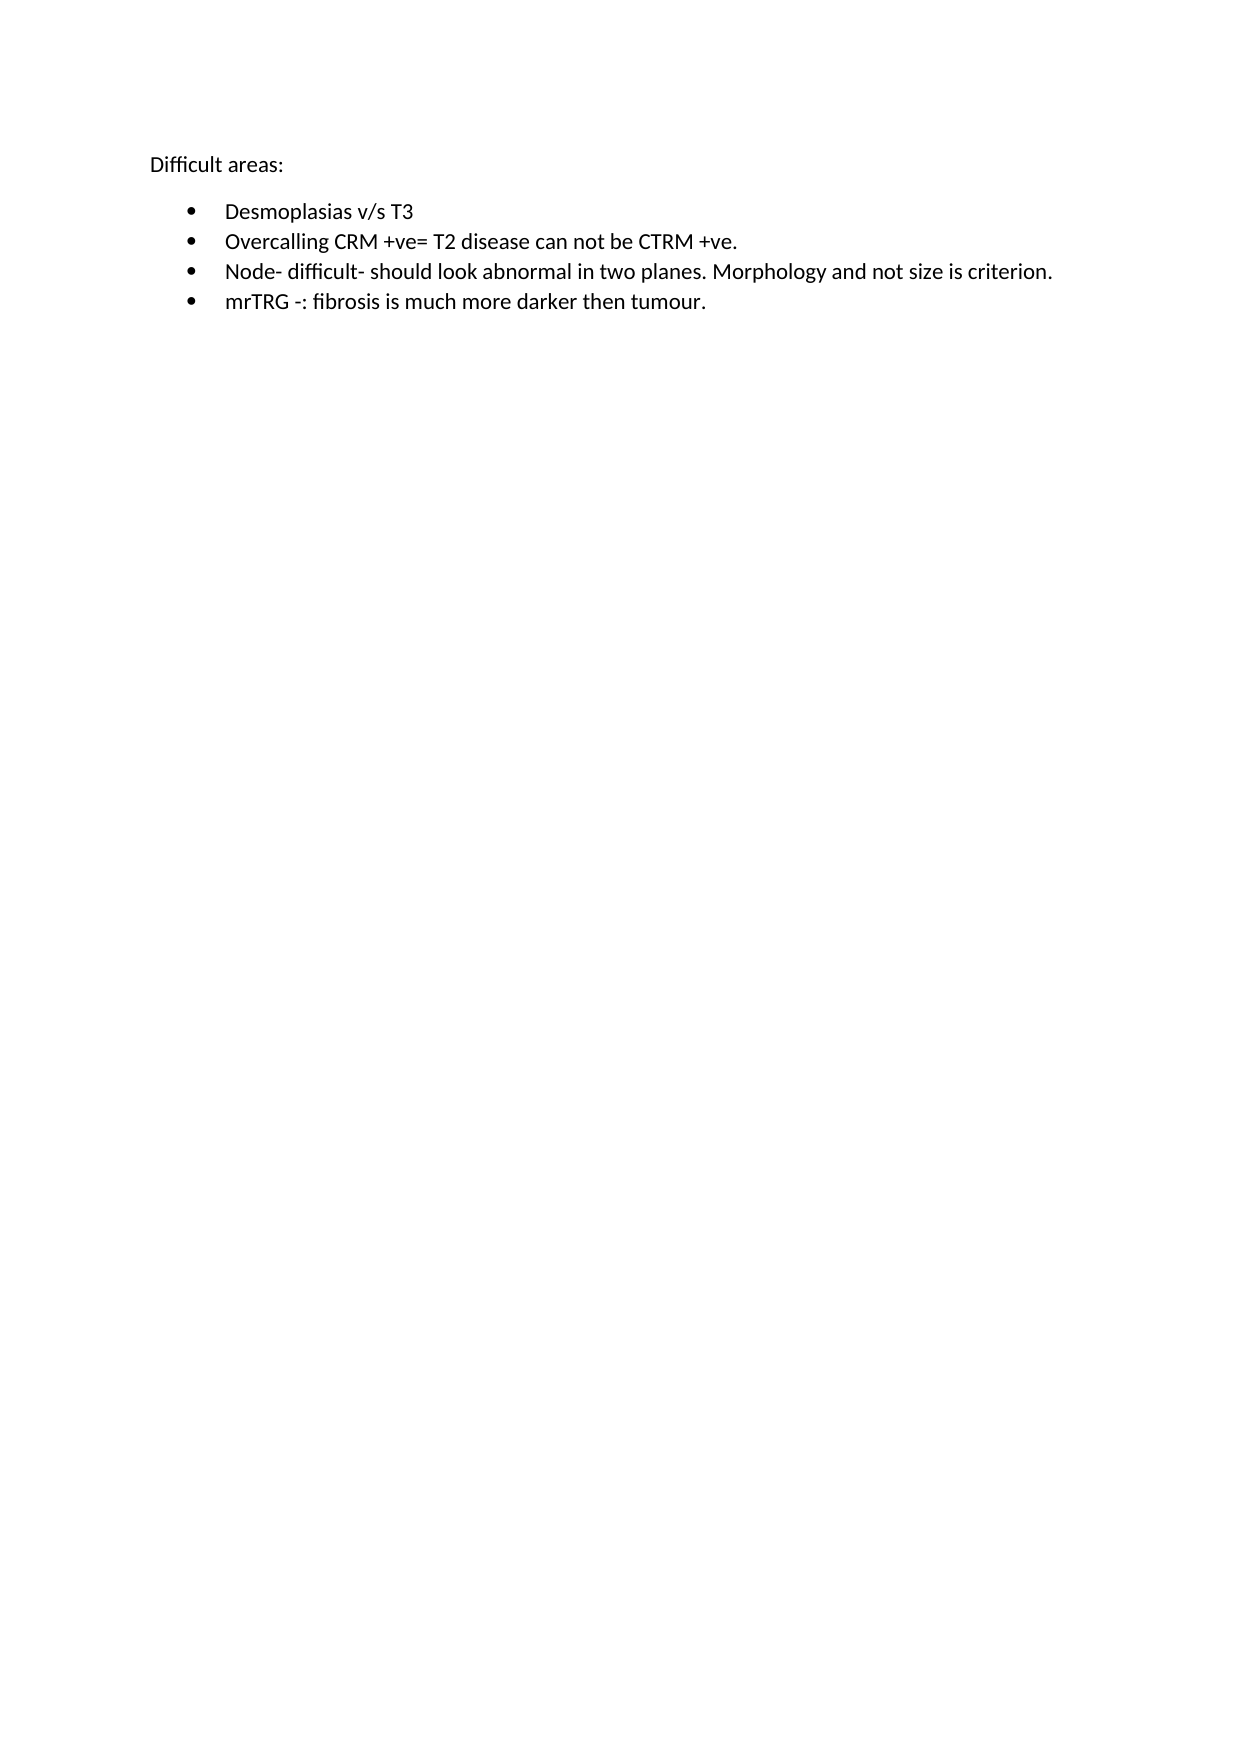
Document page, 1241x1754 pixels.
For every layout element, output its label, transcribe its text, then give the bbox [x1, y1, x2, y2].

list Overcalling CRM +ve= T2 disease can not be CTRM +ve. [187, 227, 1090, 255]
list mrTRG -: fibrosis is much more darker then tumour. [187, 287, 1090, 316]
list Desmoplasias v/s T3 [187, 197, 1090, 225]
list Node- difficult- should look abnormal in two planes. Morphology and not size is criterion. [187, 257, 1090, 285]
text Difficult areas: [150, 150, 1090, 178]
